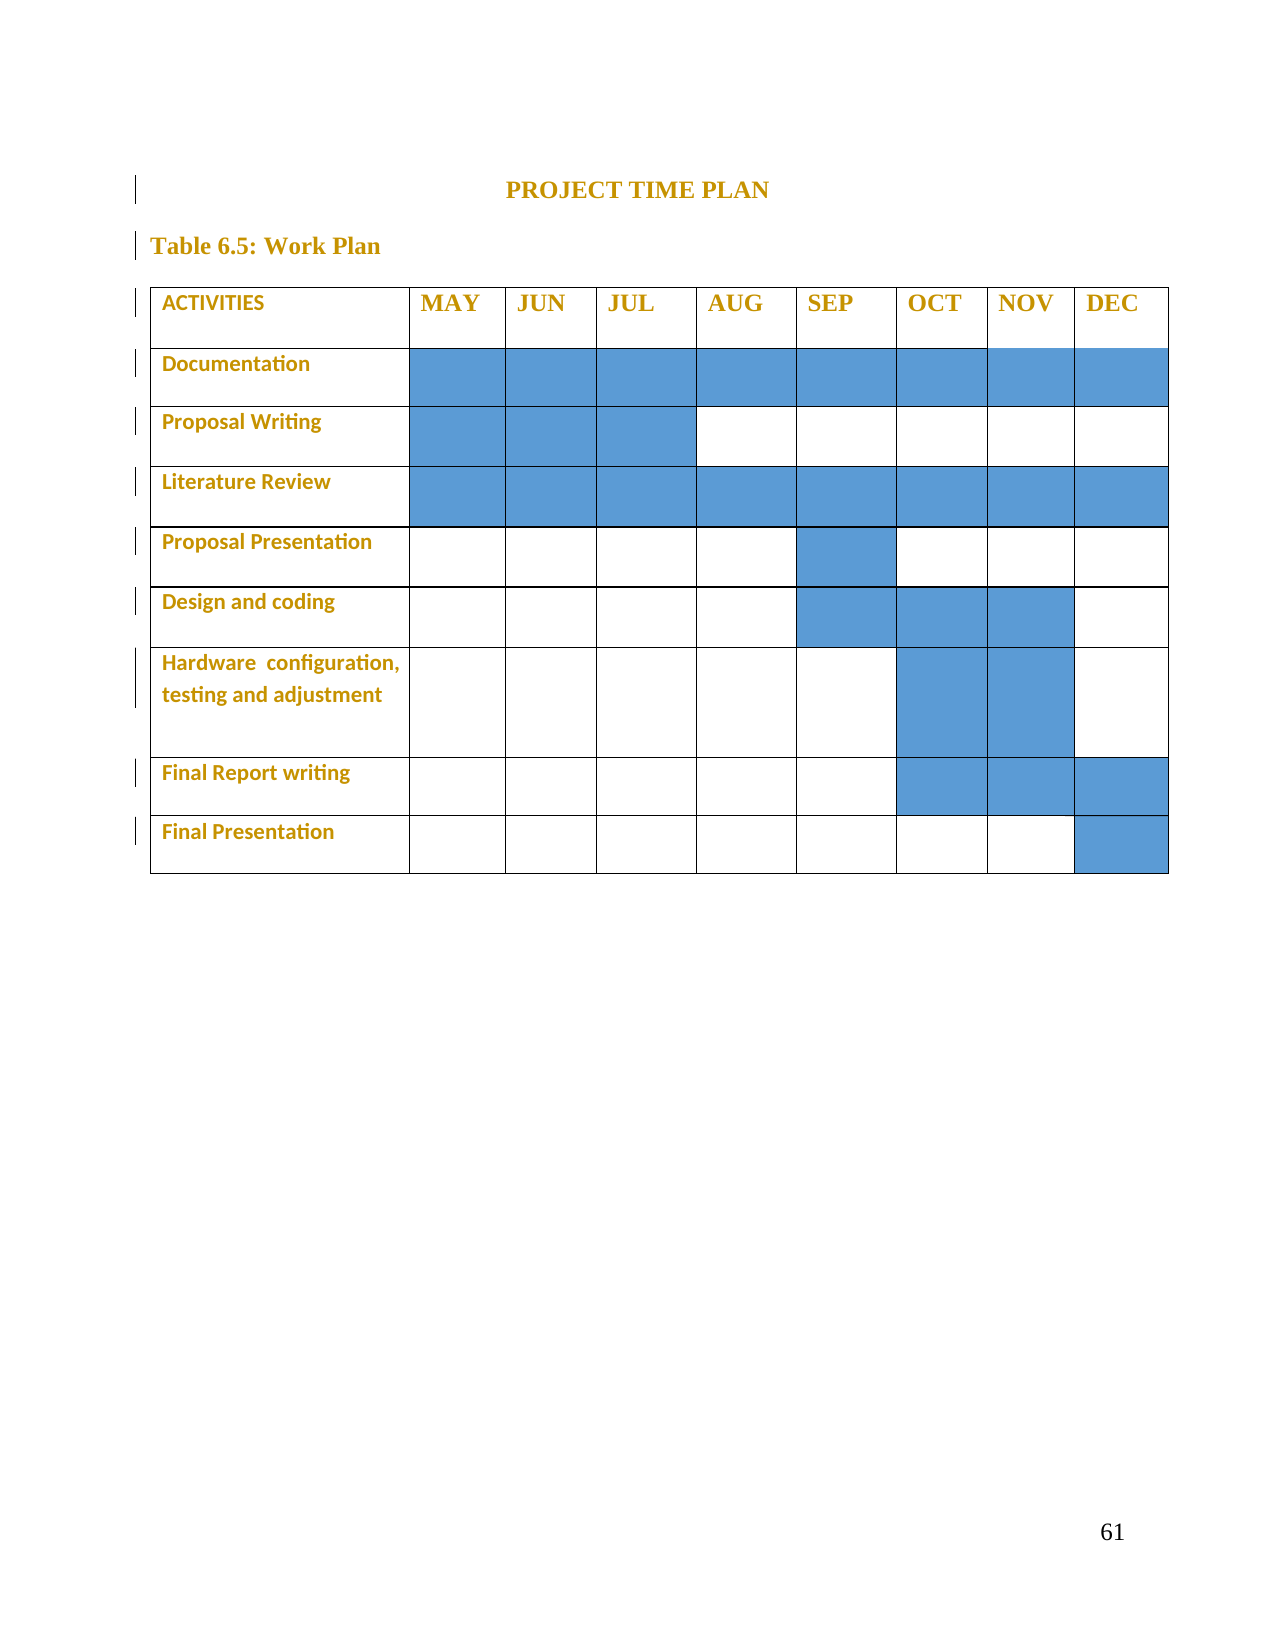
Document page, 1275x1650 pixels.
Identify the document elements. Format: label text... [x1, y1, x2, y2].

table_cell [897, 349, 987, 406]
table_cell [597, 349, 696, 406]
table_cell [697, 816, 796, 873]
table_cell [988, 648, 1074, 757]
table_cell [597, 758, 696, 815]
table_cell [988, 407, 1074, 466]
table_cell [1075, 467, 1168, 526]
table_cell [410, 528, 505, 586]
table_cell [897, 528, 987, 586]
table_cell [988, 528, 1074, 586]
table_cell [597, 588, 696, 647]
table_cell [897, 588, 987, 647]
table_header OCT [897, 288, 987, 348]
table_cell [697, 588, 796, 647]
table_cell [1075, 648, 1168, 757]
table_header MAY [410, 288, 505, 348]
table_cell [506, 528, 596, 586]
table_header ACTIVITIES [151, 288, 409, 348]
table_cell [897, 407, 987, 466]
table_cell [597, 648, 696, 757]
table_cell Final Report writing [151, 758, 409, 815]
table_cell Final Presentation [151, 816, 409, 873]
table_cell [697, 407, 796, 466]
table_cell [410, 349, 505, 406]
table_cell [506, 407, 596, 466]
subtitle PROJECT TIME PLAN [150, 175, 1125, 204]
table_cell [897, 467, 987, 526]
table_cell [797, 467, 896, 526]
table_cell [697, 528, 796, 586]
table_cell [797, 758, 896, 815]
table_cell [897, 816, 987, 873]
table_header SEP [797, 288, 896, 348]
table_header NOV [988, 288, 1074, 348]
table_cell [697, 467, 796, 526]
table_cell [410, 467, 505, 526]
table_cell [1075, 528, 1168, 586]
table_cell [697, 349, 796, 406]
table_cell [797, 349, 896, 406]
table_cell [506, 467, 596, 526]
table_cell [597, 467, 696, 526]
table_cell Proposal Writing [151, 407, 409, 466]
table_cell [506, 758, 596, 815]
table_cell [597, 816, 696, 873]
table_cell [988, 588, 1074, 647]
table_cell [797, 588, 896, 647]
table_cell Hardware configuration, testing and adjustment [151, 648, 409, 757]
table_cell [697, 758, 796, 815]
table_cell [1075, 588, 1168, 647]
table_cell [797, 407, 896, 466]
table_header JUN [506, 288, 596, 348]
table_cell [897, 759, 987, 815]
table_cell Literature Review [151, 467, 409, 526]
table_cell [410, 816, 505, 873]
table_cell Documentation [151, 349, 409, 406]
table_cell [1075, 817, 1168, 873]
table_cell [410, 648, 505, 757]
table_cell [597, 407, 696, 466]
table_cell Proposal Presentation [151, 528, 409, 586]
table_cell [506, 588, 596, 647]
table_header DEC [1075, 288, 1168, 348]
table_cell [797, 648, 896, 757]
table_cell [988, 467, 1074, 526]
table_cell [597, 528, 696, 586]
table_cell Design and coding [151, 588, 409, 647]
table_header JUL [597, 288, 696, 348]
table_cell [410, 758, 505, 815]
table_cell [506, 648, 596, 757]
table_cell [410, 588, 505, 647]
table_cell [988, 350, 1074, 406]
table_cell [988, 759, 1074, 815]
table_cell [897, 648, 987, 757]
table_cell [506, 816, 596, 873]
table_cell [988, 816, 1074, 873]
table_cell [1075, 407, 1168, 466]
table_cell [506, 349, 596, 406]
table_cell [1075, 759, 1168, 815]
table_cell [410, 407, 505, 466]
table_header AUG [697, 288, 796, 348]
table_cell [1075, 350, 1168, 406]
table_cell [797, 528, 896, 586]
table_cell [797, 816, 896, 873]
table_cell [697, 648, 796, 757]
